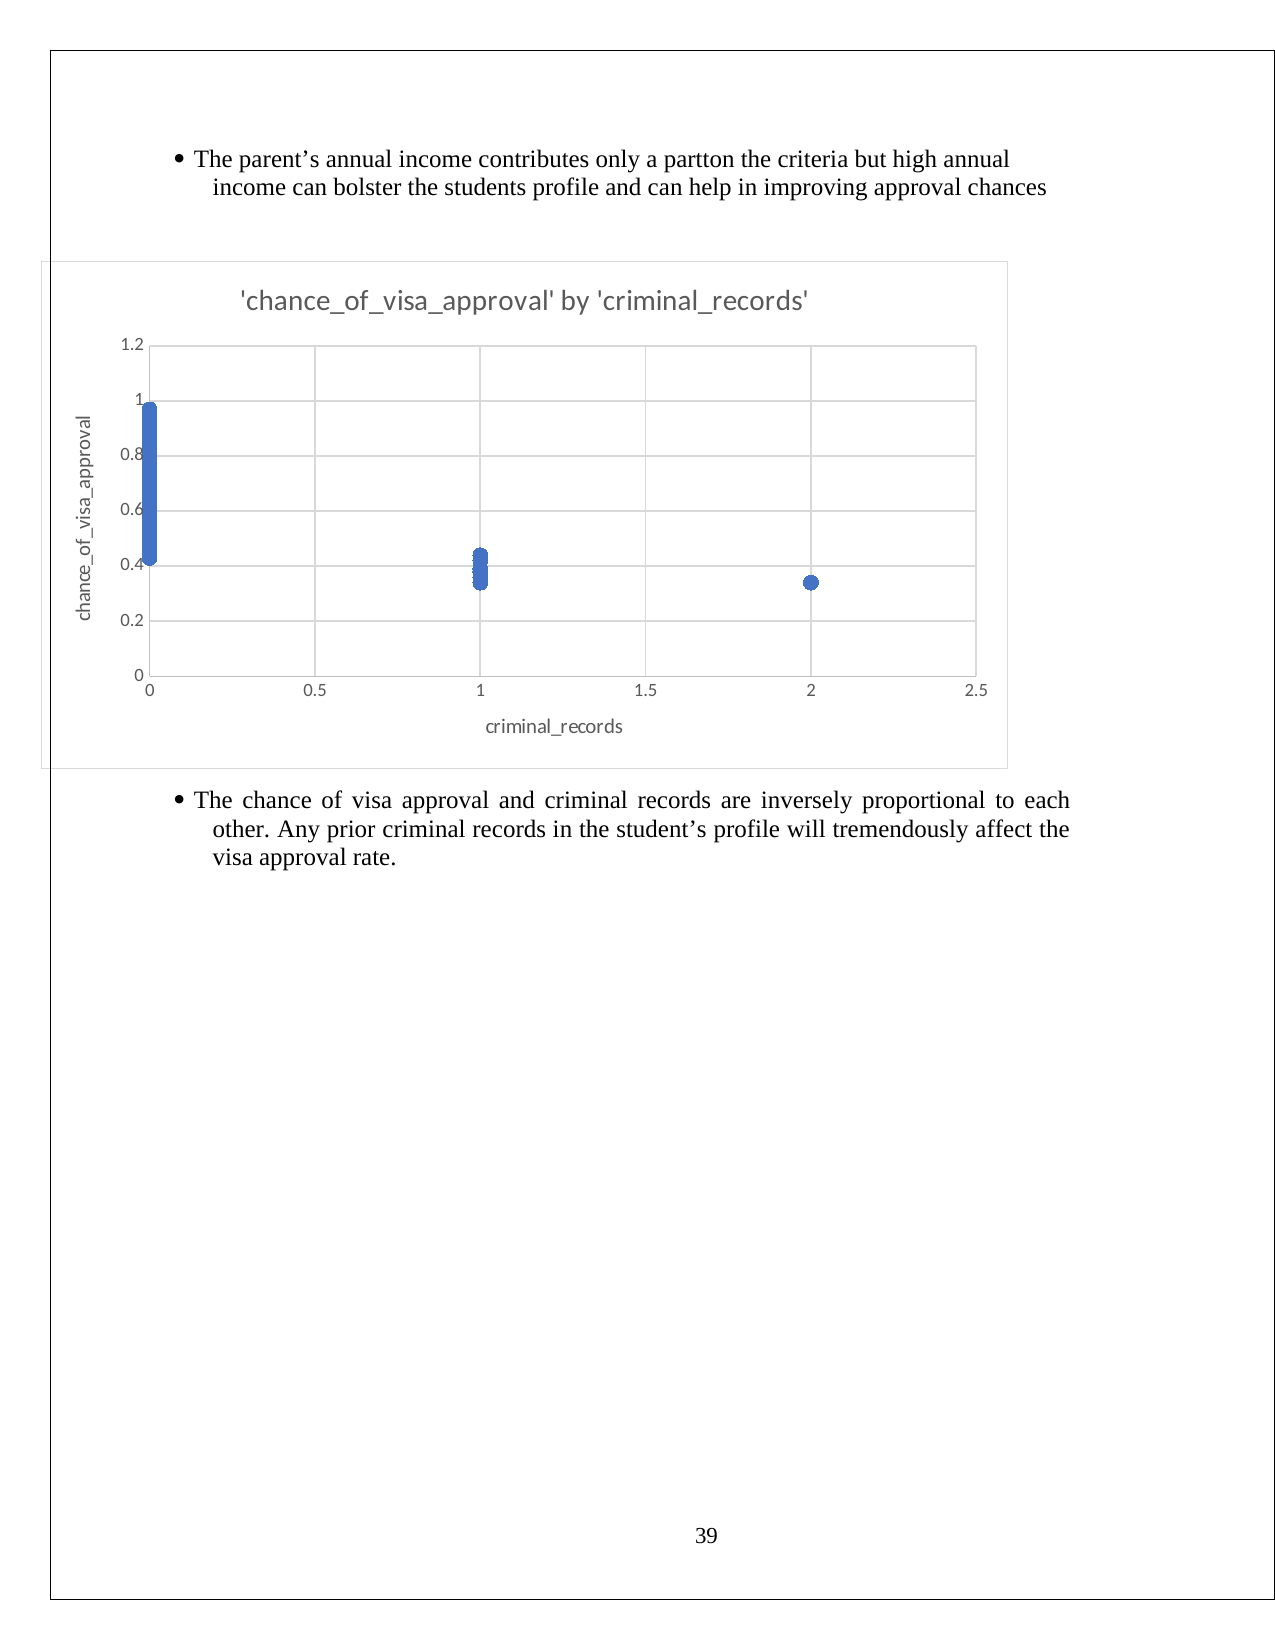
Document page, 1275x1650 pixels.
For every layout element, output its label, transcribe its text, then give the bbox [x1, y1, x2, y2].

list The parent’s annual income contributes only a partton the criteria but high annual income can bolster the students profile and can help in improving approval chances [175, 144, 1071, 201]
list The chance of visa approval and criminal records are inversely proportional to each other. Any prior criminal records in the student’s profile will tremendously affect the visa approval rate. [175, 785, 1071, 871]
